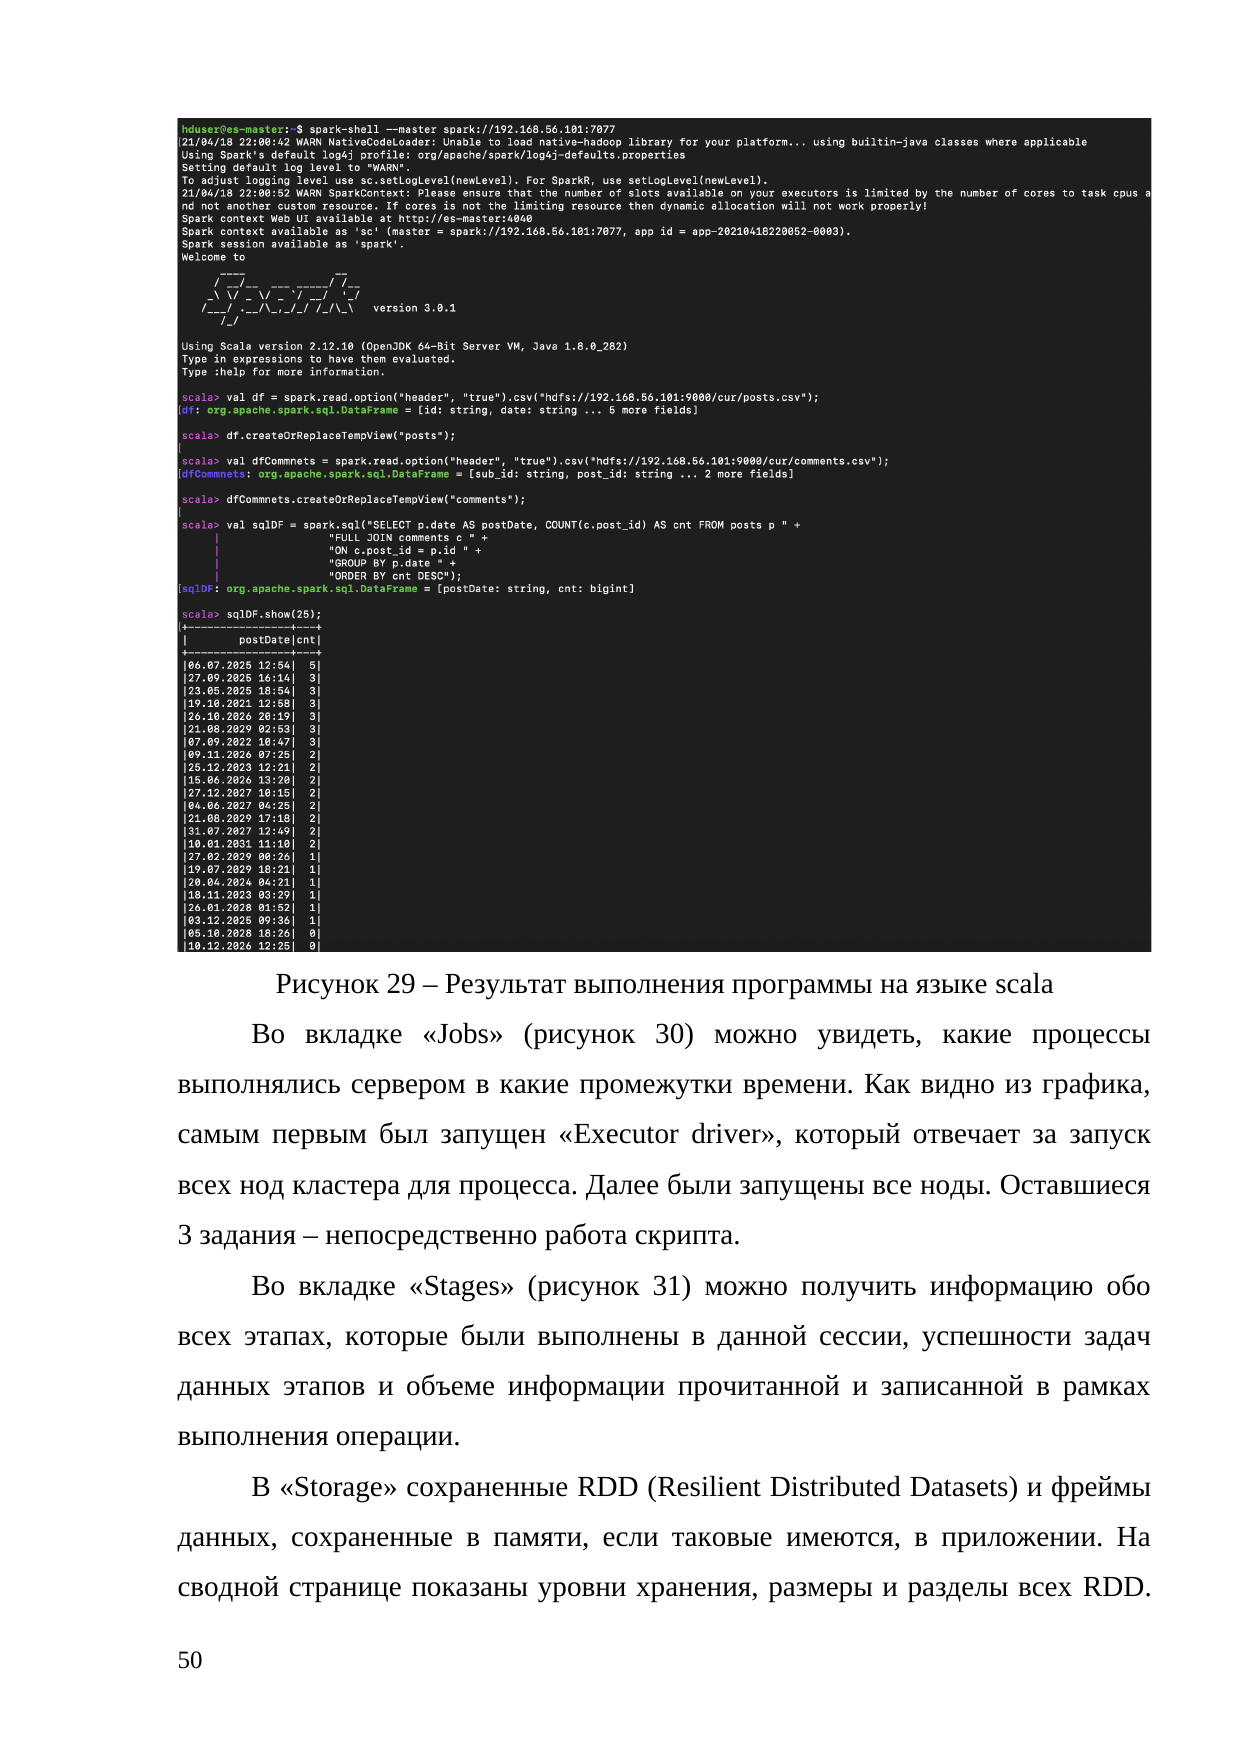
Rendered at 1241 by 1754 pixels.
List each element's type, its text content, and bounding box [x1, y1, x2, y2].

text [177, 1469, 1152, 1603]
picture [177, 118, 1152, 952]
text Во вкладке «Stages» (рисунок 31) можно получить информацию обо всех этапах, которые были выполнены в данной сессии, успешности задач данных этапов и объеме информации прочитанной и записанной в рамках выполнения операции. [177, 1268, 1152, 1452]
text Во вкладке «Jobs» (рисунок 30) можно увидеть, какие процессы выполнялись сервером в какие промежутки времени. Как видно из графика, самым первым был запущен «Executor driver», который отвечает за запуск всех нод кластера для процесса. Далее были запущены все ноды. Оставшиеся 3 задания – непосредственно работа скрипта. [177, 1016, 1152, 1251]
text Рисунок 29 – Результат выполнения программы на языке scala [177, 966, 1152, 999]
